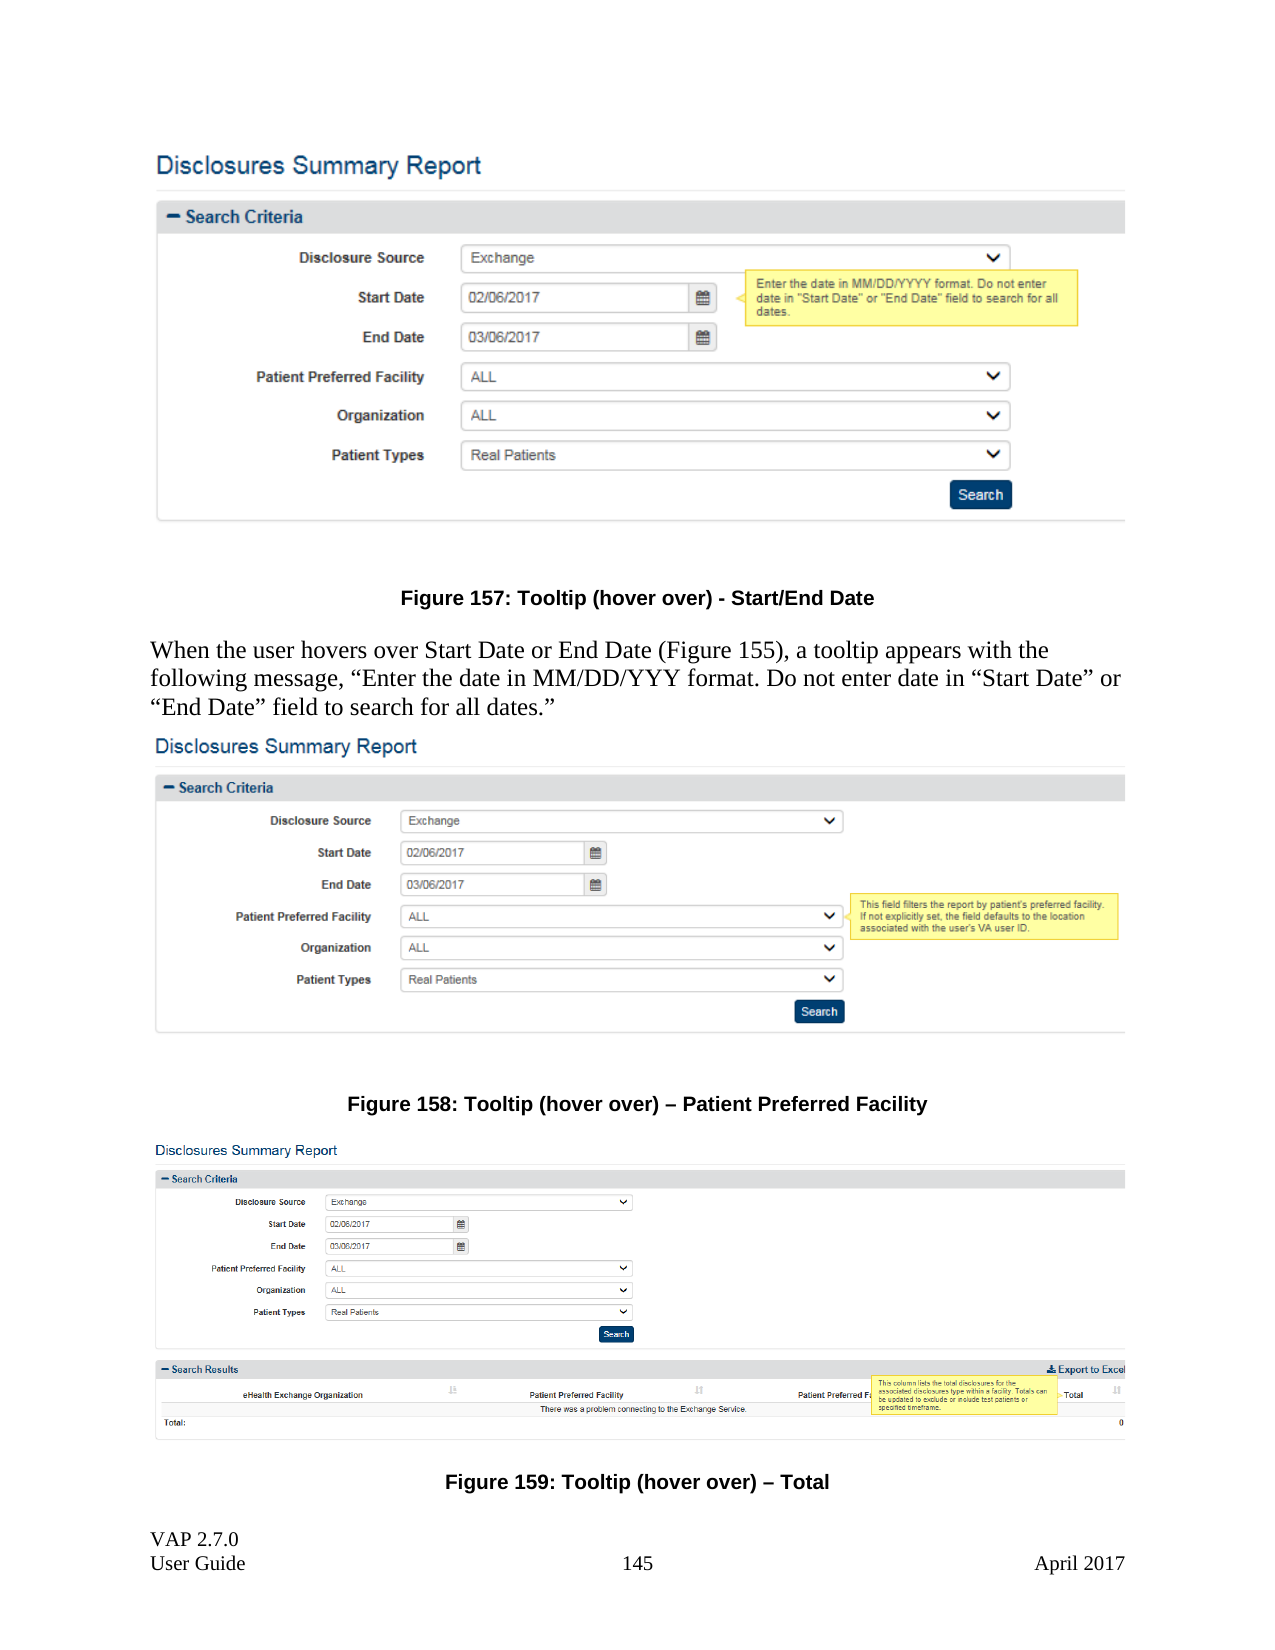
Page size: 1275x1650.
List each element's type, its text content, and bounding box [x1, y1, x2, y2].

text When the user hovers over Start Date or End Date (Figure 155), a tooltip appears with the following message, “Enter the date in MM/DD/YYY format. Do not enter date in “Start Date” or “End Date” field to search for all dates.” [150, 635, 1125, 721]
text Figure 157: Tooltip (hover over) - Start/End Date [150, 586, 1125, 610]
text Figure 158: Tooltip (hover over) – Patient Preferred Facility [150, 1092, 1125, 1116]
picture [150, 733, 1125, 1067]
picture [150, 1140, 1125, 1445]
text Figure 159: Tooltip (hover over) – Total [150, 1470, 1125, 1494]
picture [150, 150, 1125, 561]
